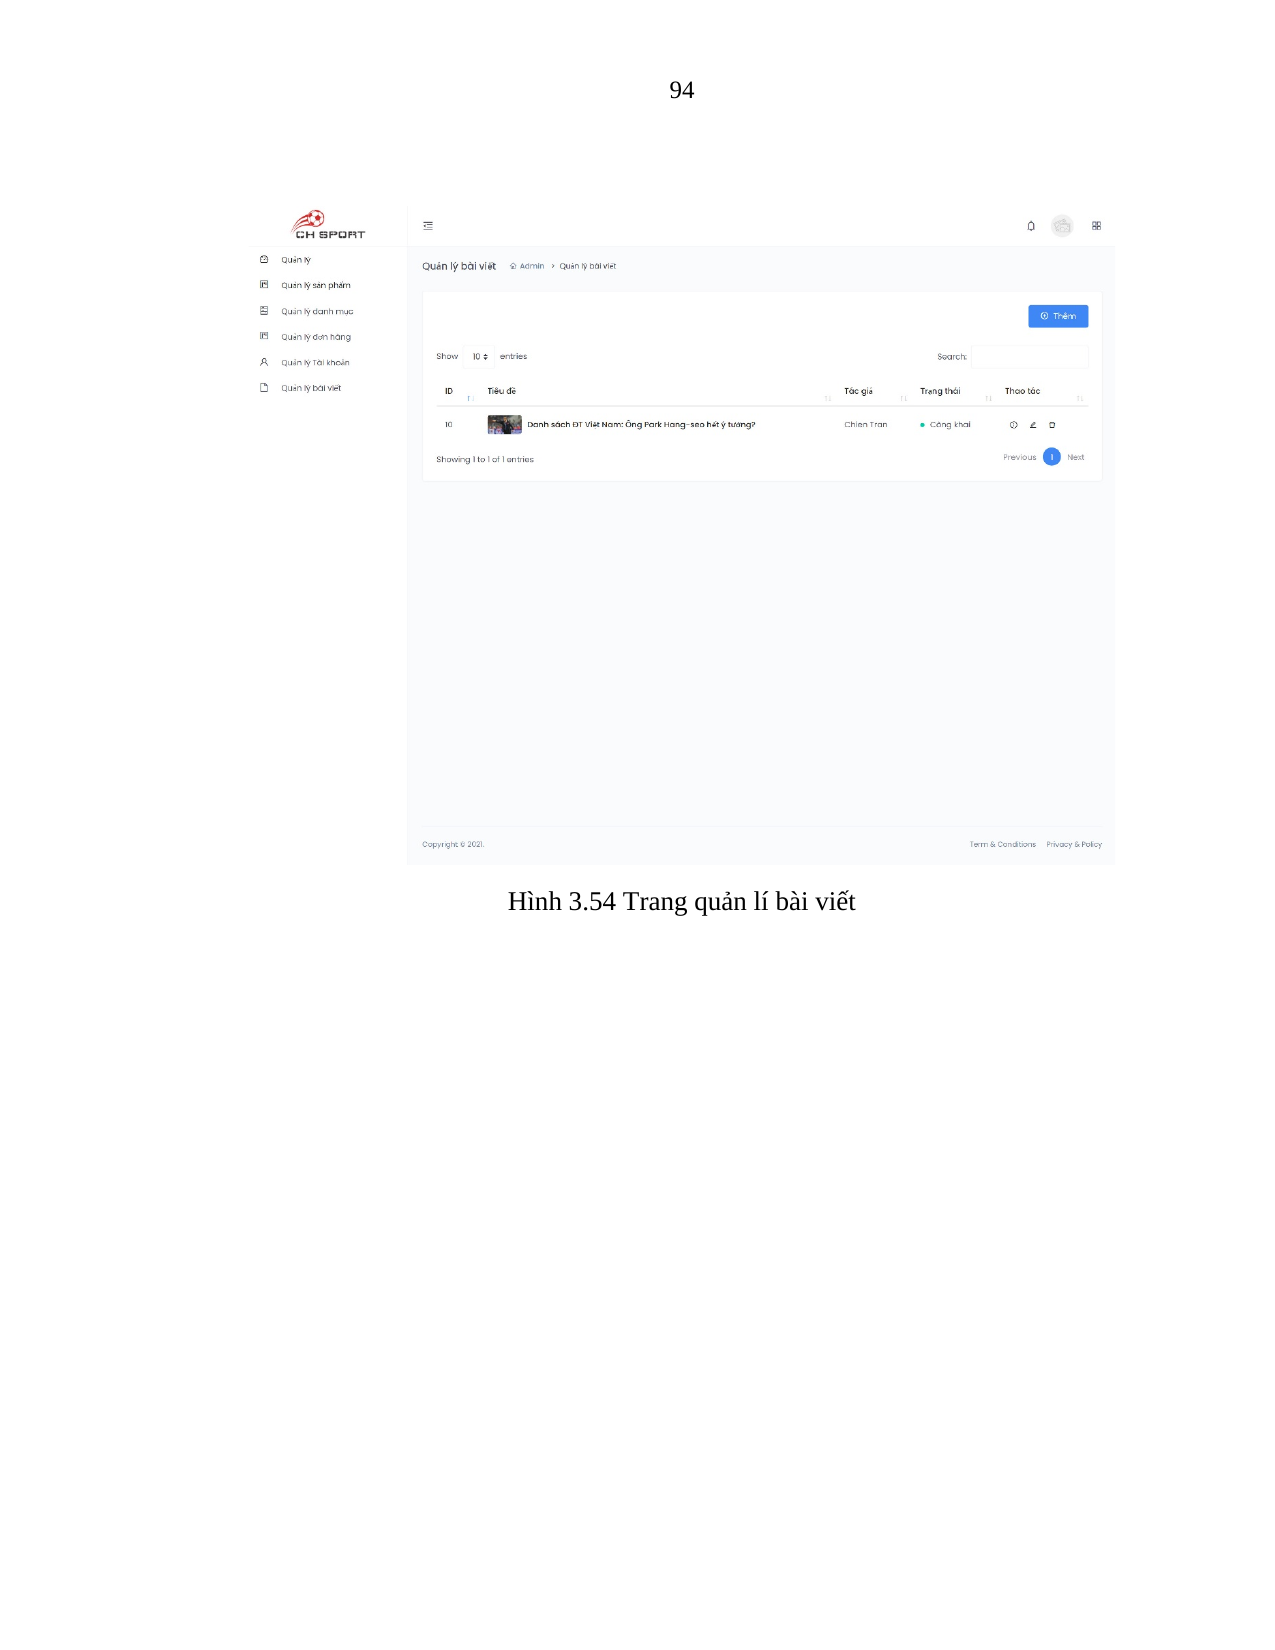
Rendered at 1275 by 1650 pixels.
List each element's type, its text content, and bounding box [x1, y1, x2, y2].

picture [248, 206, 1116, 865]
